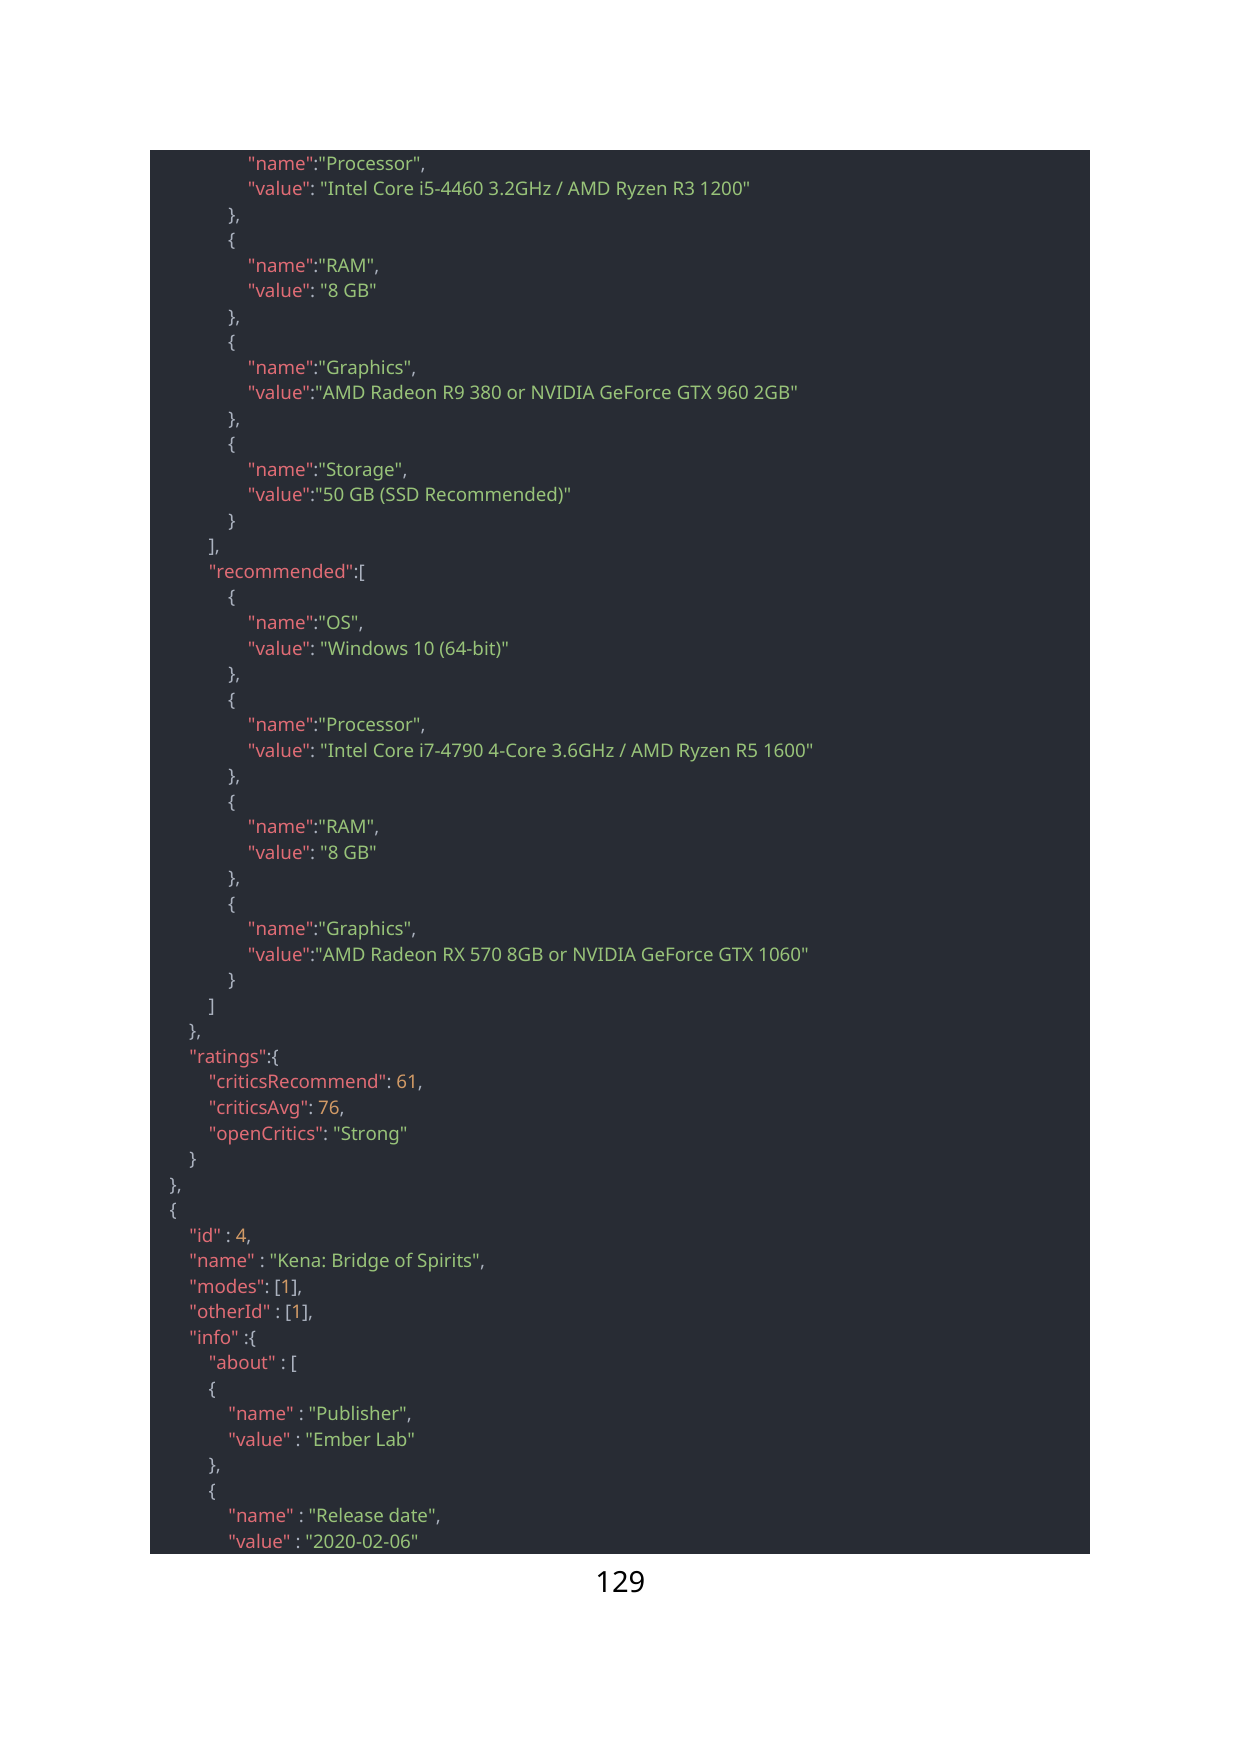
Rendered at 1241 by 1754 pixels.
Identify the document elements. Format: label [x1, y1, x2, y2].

text [150, 150, 1090, 1554]
